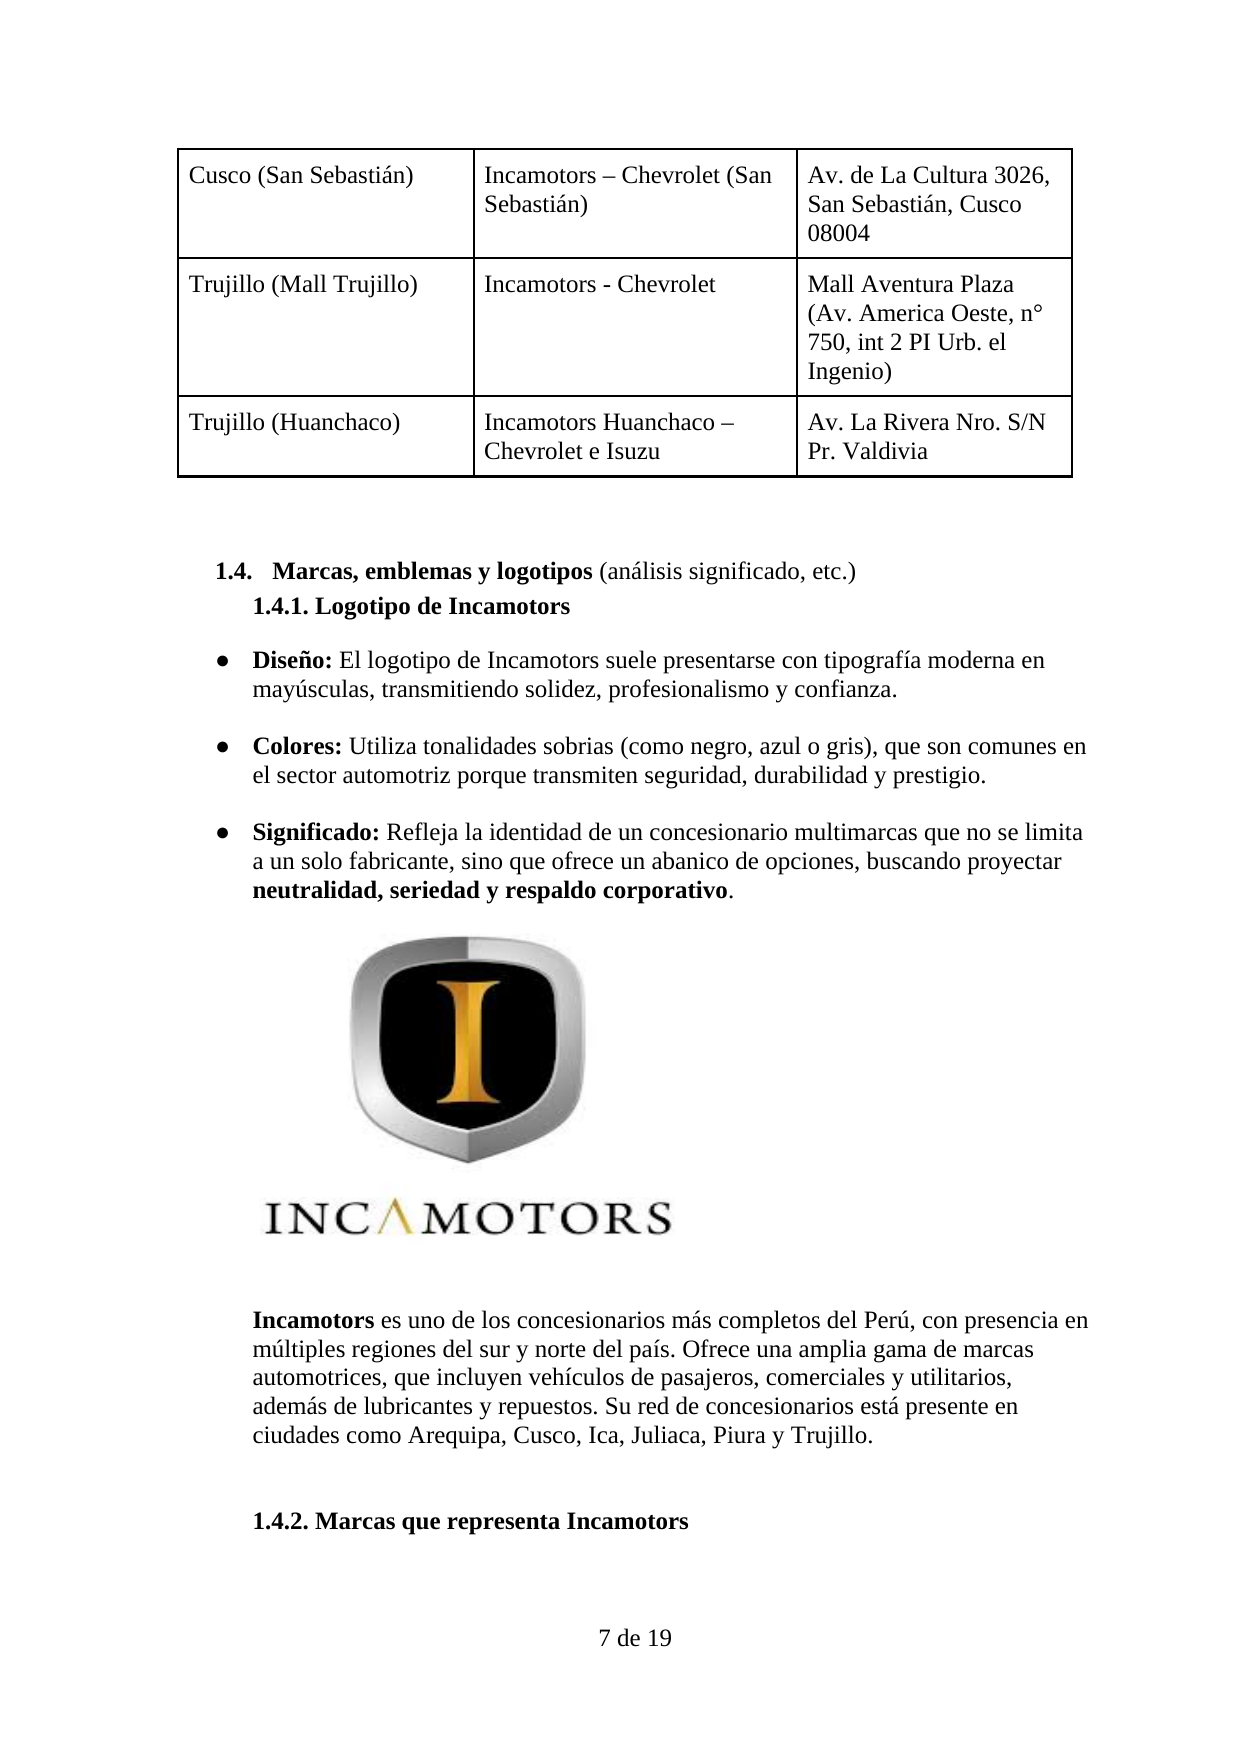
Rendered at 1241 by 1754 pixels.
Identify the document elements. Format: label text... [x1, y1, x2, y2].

subtitle Marcas, emblemas y logotipos (análisis significado, etc.) [215, 556, 1093, 585]
list Significado: Refleja la identidad de un concesionario multimarcas que no se limita a un solo fabricante, sino que ofrece un abanico de opciones, buscando proyectar neutralidad, seriedad y respaldo corporativo. [215, 817, 1093, 904]
picture [259, 928, 677, 1248]
table_cell Incamotors - Chevrolet [475, 259, 796, 395]
table_cell Incamotors – Chevrolet (San Sebastián) [475, 150, 796, 257]
table_cell Av. La Rivera Nro. S/N Pr. Valdivia [798, 397, 1071, 475]
text 1.4.2. Marcas que representa Incamotors [177, 1506, 1093, 1535]
list Diseño: El logotipo de Incamotors suele presentarse con tipografía moderna en mayúsculas, transmitiendo solidez, profesionalismo y confianza. [215, 645, 1093, 731]
table_cell Av. de La Cultura 3026, San Sebastián, Cusco 08004 [798, 150, 1071, 257]
table_cell Trujillo (Mall Trujillo) [179, 259, 473, 395]
table_cell Mall Aventura Plaza (Av. America Oeste, n° 750, int 2 PI Urb. el Ingenio) [798, 259, 1071, 395]
table_cell Incamotors Huanchaco – Chevrolet e Isuzu [475, 397, 796, 475]
text 1.4.1. Logotipo de Incamotors [177, 591, 1093, 620]
text Incamotors es uno de los concesionarios más completos del Perú, con presencia en múltiples regiones del sur y norte del país. Ofrece una amplia gama de marcas automotrices, que incluyen vehículos de pasajeros, comerciales y utilitarios, además de lubricantes y repuestos. Su red de concesionarios está presente en ciudades como Arequipa, Cusco, Ica, Juliaca, Piura y Trujillo. [252, 1305, 1093, 1449]
list Colores: Utiliza tonalidades sobrias (como negro, azul o gris), que son comunes en el sector automotriz porque transmiten seguridad, durabilidad y prestigio. [215, 731, 1093, 817]
table_cell Cusco (San Sebastián) [179, 150, 473, 257]
table_cell Trujillo (Huanchaco) [179, 397, 473, 475]
